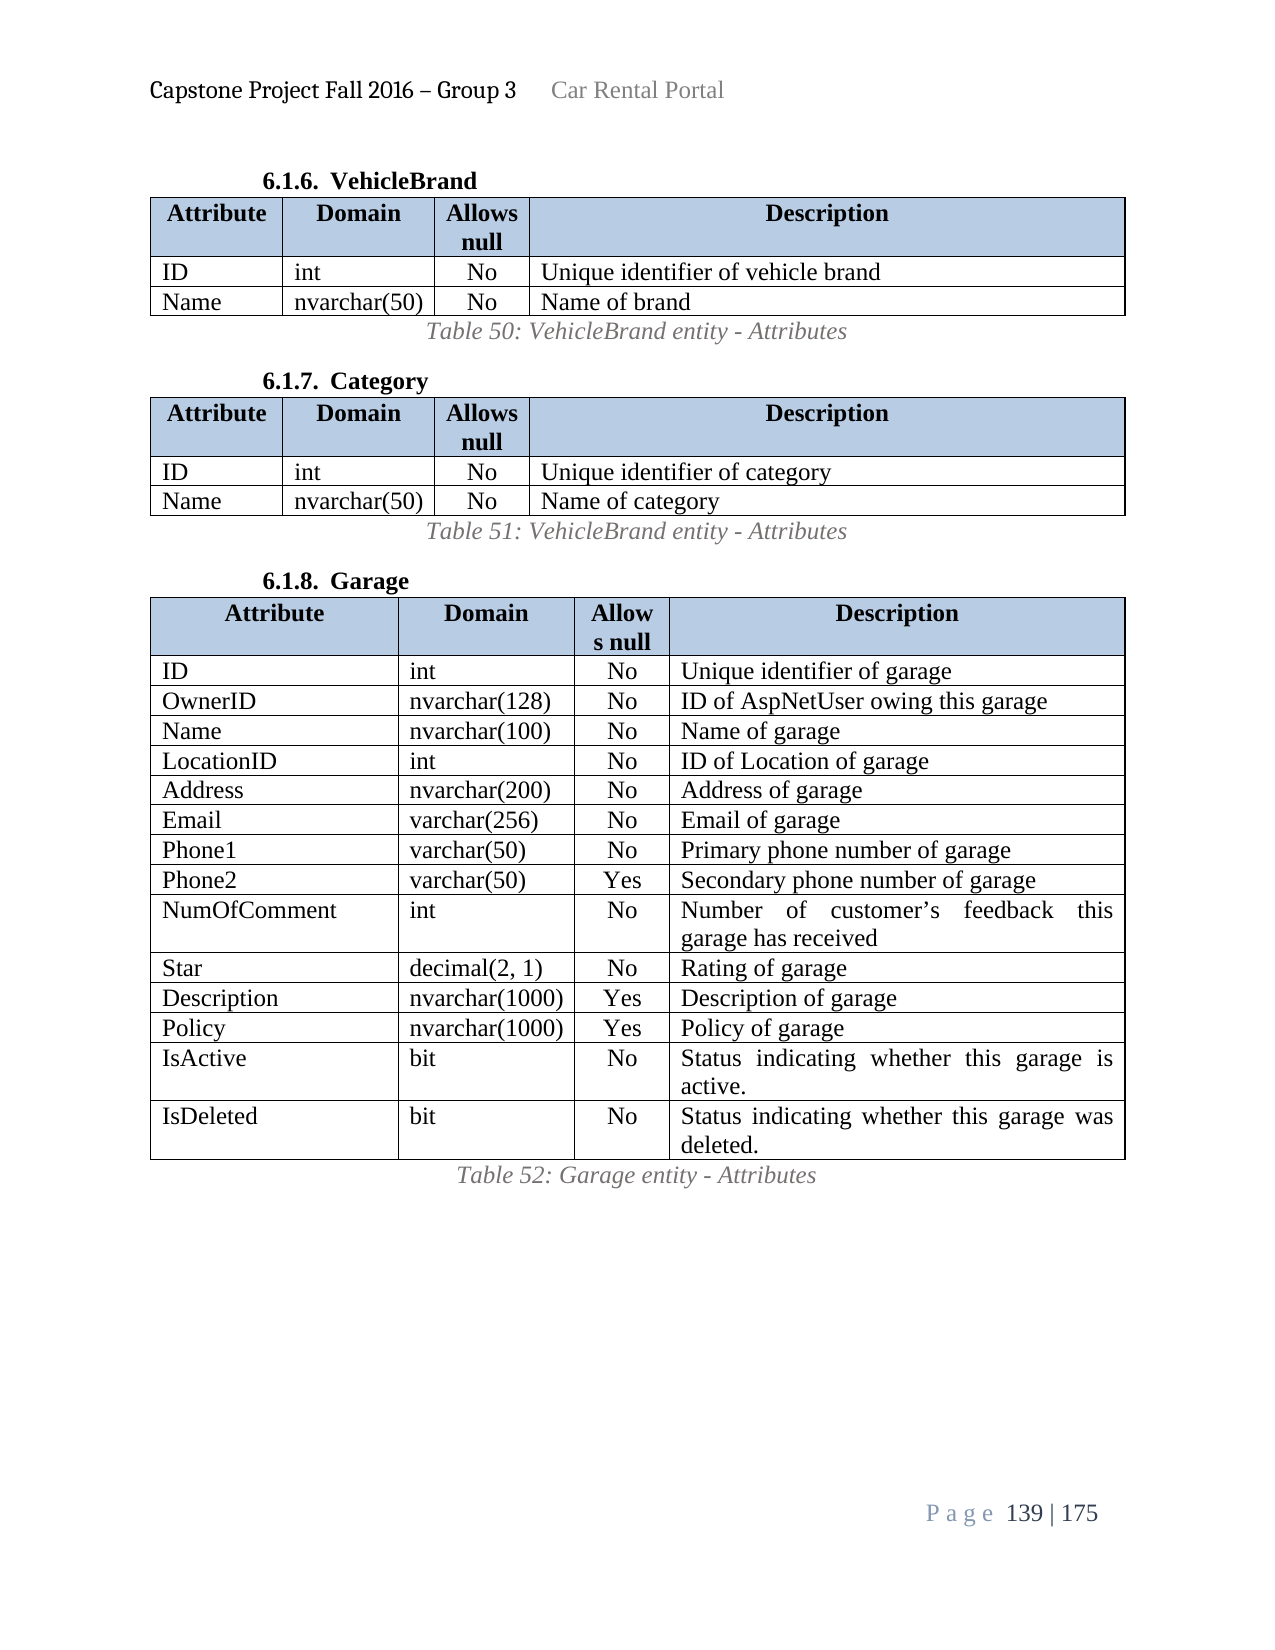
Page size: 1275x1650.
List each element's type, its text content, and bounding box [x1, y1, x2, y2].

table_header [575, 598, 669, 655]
subtitle Garage [262, 566, 1125, 594]
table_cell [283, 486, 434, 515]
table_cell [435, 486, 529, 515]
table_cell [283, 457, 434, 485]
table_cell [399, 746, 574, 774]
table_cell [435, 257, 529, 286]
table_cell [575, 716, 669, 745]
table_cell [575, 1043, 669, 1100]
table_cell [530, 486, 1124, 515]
text Table 50: VehicleBrand entity - Attributes [150, 316, 1125, 345]
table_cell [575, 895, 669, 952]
text Table 52: Garage entity - Attributes [150, 1160, 1125, 1188]
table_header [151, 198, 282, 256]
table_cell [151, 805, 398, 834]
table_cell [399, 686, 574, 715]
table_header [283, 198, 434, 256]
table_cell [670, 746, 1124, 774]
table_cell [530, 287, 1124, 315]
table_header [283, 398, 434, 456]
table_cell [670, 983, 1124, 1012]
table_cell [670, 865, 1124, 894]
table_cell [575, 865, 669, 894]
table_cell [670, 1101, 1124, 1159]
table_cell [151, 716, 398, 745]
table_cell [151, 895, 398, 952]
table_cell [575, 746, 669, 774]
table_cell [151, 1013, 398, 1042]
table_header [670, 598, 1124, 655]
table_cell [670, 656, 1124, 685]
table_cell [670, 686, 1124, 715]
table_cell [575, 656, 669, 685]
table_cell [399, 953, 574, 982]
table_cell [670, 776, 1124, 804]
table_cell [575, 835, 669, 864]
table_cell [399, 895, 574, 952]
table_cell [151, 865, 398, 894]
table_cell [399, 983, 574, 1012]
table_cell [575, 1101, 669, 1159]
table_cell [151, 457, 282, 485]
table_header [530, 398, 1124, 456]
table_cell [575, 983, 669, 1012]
text Table 51: VehicleBrand entity - Attributes [150, 516, 1125, 545]
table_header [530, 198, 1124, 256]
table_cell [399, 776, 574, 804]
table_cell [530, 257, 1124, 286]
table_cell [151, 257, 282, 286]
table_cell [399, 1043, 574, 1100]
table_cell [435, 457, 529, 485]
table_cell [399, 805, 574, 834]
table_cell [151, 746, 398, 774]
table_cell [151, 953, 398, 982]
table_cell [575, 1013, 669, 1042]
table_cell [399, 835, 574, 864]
subtitle VehicleBrand [262, 166, 1125, 195]
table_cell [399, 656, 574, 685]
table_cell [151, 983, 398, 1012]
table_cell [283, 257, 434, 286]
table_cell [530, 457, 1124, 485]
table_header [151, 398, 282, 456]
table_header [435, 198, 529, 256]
subtitle Category [262, 366, 1125, 395]
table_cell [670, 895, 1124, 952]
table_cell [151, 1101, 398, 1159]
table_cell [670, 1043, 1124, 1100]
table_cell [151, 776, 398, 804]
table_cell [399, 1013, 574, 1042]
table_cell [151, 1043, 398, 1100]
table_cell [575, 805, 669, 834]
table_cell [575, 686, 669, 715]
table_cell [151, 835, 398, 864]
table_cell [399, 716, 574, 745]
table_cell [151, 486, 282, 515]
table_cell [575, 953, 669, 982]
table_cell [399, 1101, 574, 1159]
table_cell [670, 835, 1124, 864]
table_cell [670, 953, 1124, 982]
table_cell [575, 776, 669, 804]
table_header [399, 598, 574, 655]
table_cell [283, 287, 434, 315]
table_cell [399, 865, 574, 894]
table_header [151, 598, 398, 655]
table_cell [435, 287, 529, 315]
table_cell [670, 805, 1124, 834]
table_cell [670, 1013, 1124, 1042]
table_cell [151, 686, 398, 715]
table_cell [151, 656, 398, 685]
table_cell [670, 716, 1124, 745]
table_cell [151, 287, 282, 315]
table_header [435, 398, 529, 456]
